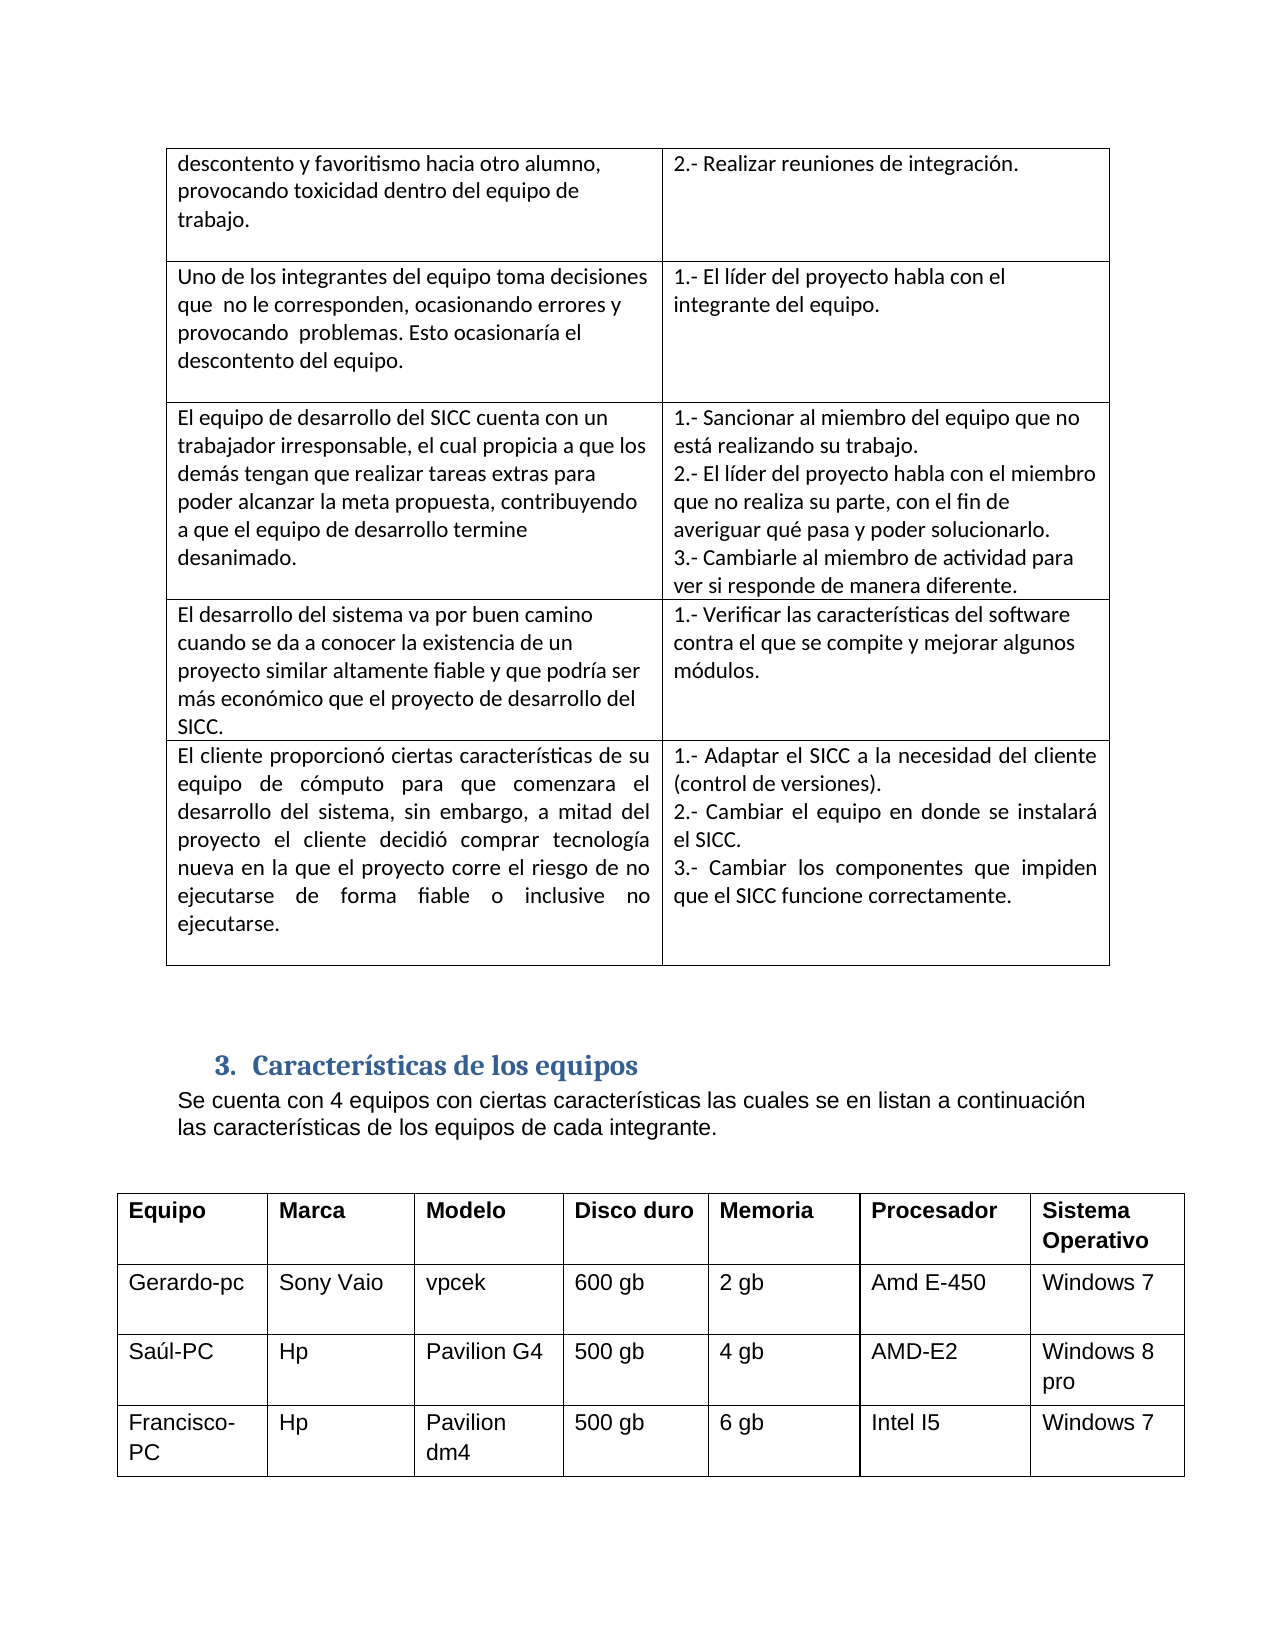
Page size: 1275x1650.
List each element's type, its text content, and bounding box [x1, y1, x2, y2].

table_header Sistema Operativo [1031, 1194, 1184, 1264]
table_cell Windows 7 [1031, 1265, 1184, 1334]
table_cell Saúl-PC [118, 1335, 267, 1405]
table_cell Francisco-PC [118, 1406, 267, 1476]
table_cell 6 gb [709, 1406, 859, 1476]
table_cell Amd E-450 [861, 1265, 1030, 1334]
table_cell vpcek [415, 1265, 563, 1334]
table_header Marca [268, 1194, 414, 1264]
table_cell 600 gb [564, 1265, 708, 1334]
subtitle Características de los equipos [215, 1049, 1098, 1082]
table_header Procesador [861, 1194, 1030, 1264]
table_cell Hp [268, 1335, 414, 1405]
table_cell Windows 8 pro [1031, 1335, 1184, 1405]
table_cell Uno de los integrantes del equipo toma decisiones que no le corresponden, ocasionando errores y provocando problemas. Esto ocasionaría el descontento del equipo. [167, 262, 662, 402]
table_cell Intel I5 [861, 1406, 1030, 1476]
table_header Memoria [709, 1194, 859, 1264]
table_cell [663, 149, 1109, 261]
table_cell 2 gb [709, 1265, 859, 1334]
table_cell 1.- Adaptar el SICC a la necesidad del cliente (control de versiones). 2.- Cambiar el equipo en donde se instalará el SICC. 3.- Cambiar los componentes que impiden que el SICC funcione correctamente. [663, 741, 1109, 965]
text Se cuenta con 4 equipos con ciertas características las cuales se en listan a continuación las características de los equipos de cada integrante. [177, 1087, 1098, 1140]
table_cell Pavilion G4 [415, 1335, 563, 1405]
table_cell Sony Vaio [268, 1265, 414, 1334]
table_cell 1.- Sancionar al miembro del equipo que no está realizando su trabajo. 2.- El líder del proyecto habla con el miembro que no realiza su parte, con el fin de averiguar qué pasa y poder solucionarlo. 3.- Cambiarle al miembro de actividad para ver si responde de manera diferente. [663, 403, 1109, 599]
table_cell Hp [268, 1406, 414, 1476]
table_cell Windows 7 [1031, 1406, 1184, 1476]
table_cell 500 gb [564, 1406, 708, 1476]
table_cell El cliente proporcionó ciertas características de su equipo de cómputo para que comenzara el desarrollo del sistema, sin embargo, a mitad del proyecto el cliente decidió comprar tecnología nueva en la que el proyecto corre el riesgo de no ejecutarse de forma fiable o inclusive no ejecutarse. [167, 741, 662, 965]
table_cell AMD-E2 [861, 1335, 1030, 1405]
table_cell El equipo de desarrollo del SICC cuenta con un trabajador irresponsable, el cual propicia a que los demás tengan que realizar tareas extras para poder alcanzar la meta propuesta, contribuyendo a que el equipo de desarrollo termine desanimado. [167, 403, 662, 599]
table_header Equipo [118, 1194, 267, 1264]
table_cell 1.- Verificar las características del software contra el que se compite y mejorar algunos módulos. [663, 600, 1109, 740]
table_header Disco duro [564, 1194, 708, 1264]
table_cell 500 gb [564, 1335, 708, 1405]
table_cell Gerardo-pc [118, 1265, 267, 1334]
table_cell 4 gb [709, 1335, 859, 1405]
table_header Modelo [415, 1194, 563, 1264]
table_cell Pavilion dm4 [415, 1406, 563, 1476]
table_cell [167, 149, 662, 261]
table_cell 1.- El líder del proyecto habla con el integrante del equipo. [663, 262, 1109, 402]
table_cell El desarrollo del sistema va por buen camino cuando se da a conocer la existencia de un proyecto similar altamente fiable y que podría ser más económico que el proyecto de desarrollo del SICC. [167, 600, 662, 740]
